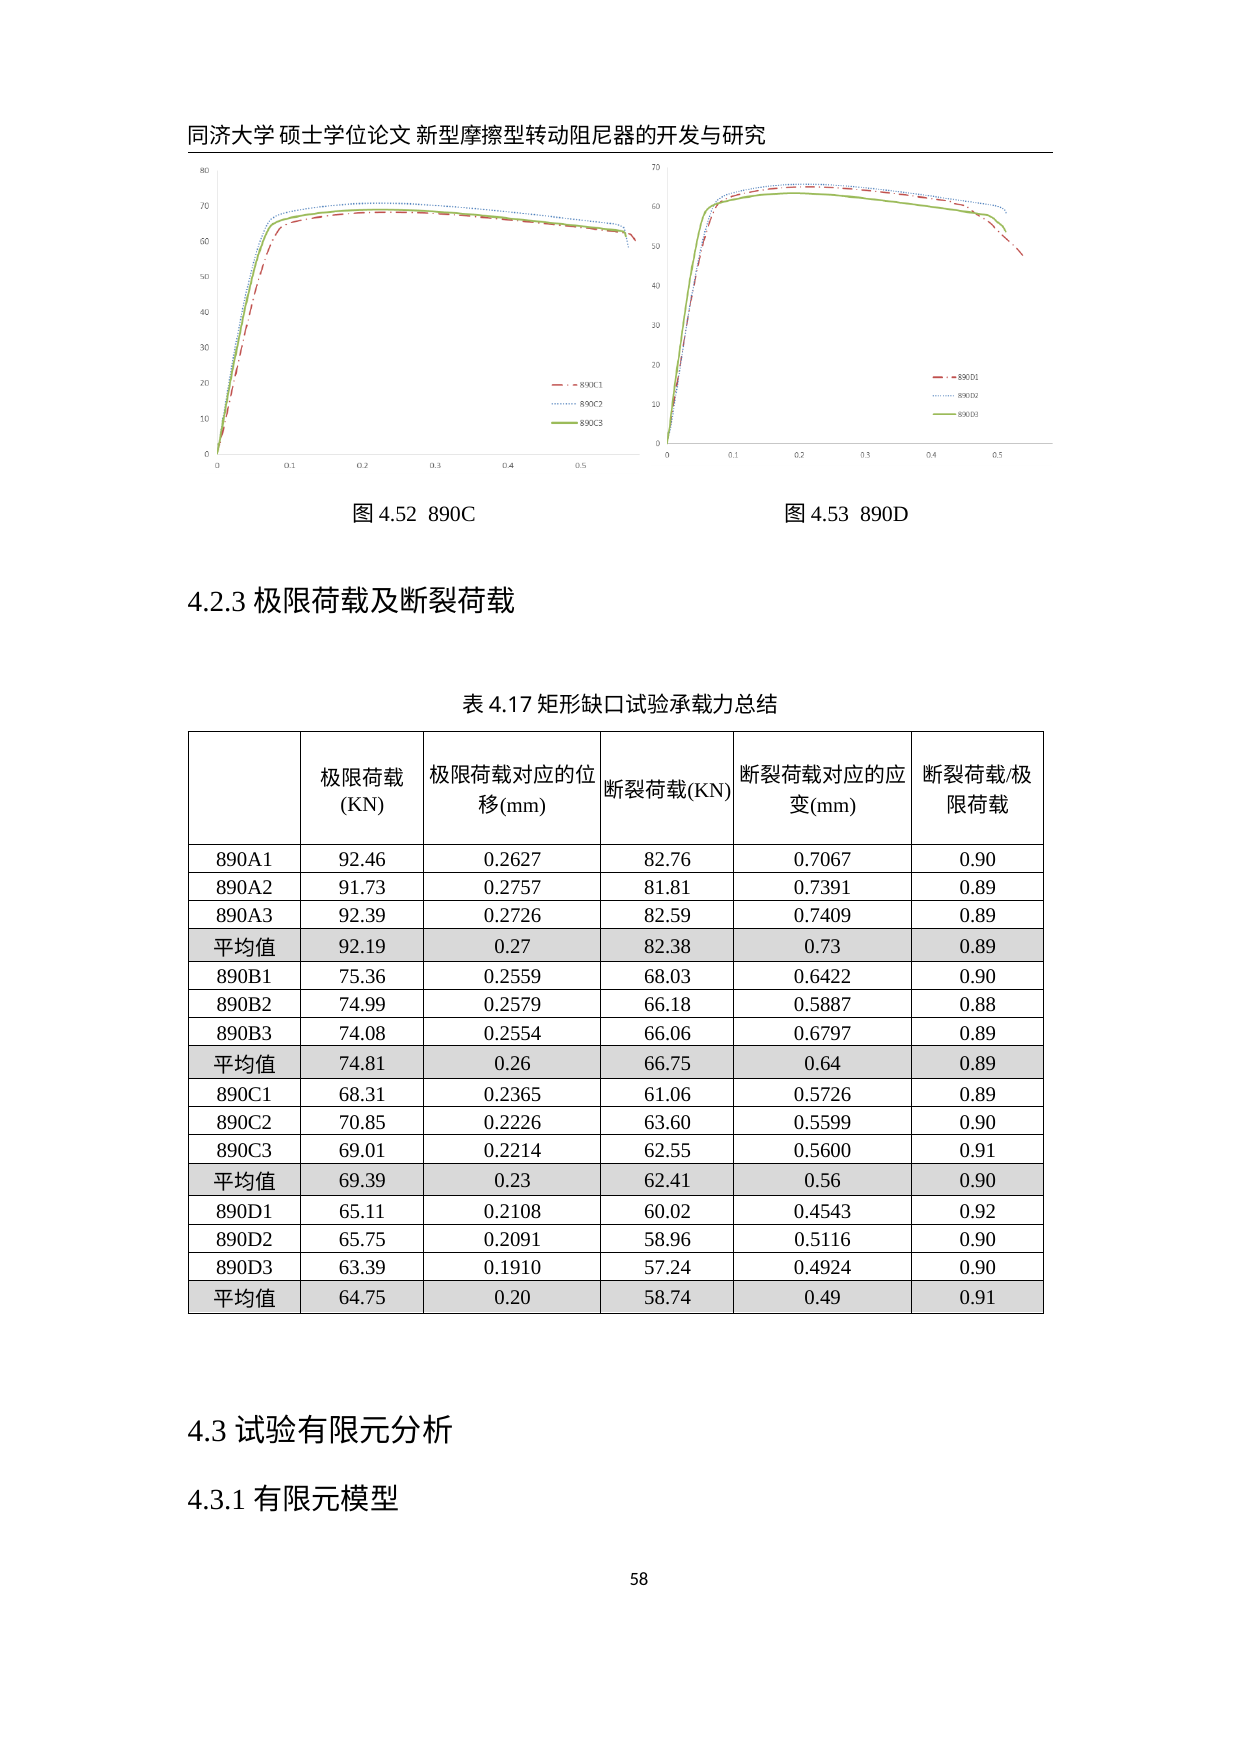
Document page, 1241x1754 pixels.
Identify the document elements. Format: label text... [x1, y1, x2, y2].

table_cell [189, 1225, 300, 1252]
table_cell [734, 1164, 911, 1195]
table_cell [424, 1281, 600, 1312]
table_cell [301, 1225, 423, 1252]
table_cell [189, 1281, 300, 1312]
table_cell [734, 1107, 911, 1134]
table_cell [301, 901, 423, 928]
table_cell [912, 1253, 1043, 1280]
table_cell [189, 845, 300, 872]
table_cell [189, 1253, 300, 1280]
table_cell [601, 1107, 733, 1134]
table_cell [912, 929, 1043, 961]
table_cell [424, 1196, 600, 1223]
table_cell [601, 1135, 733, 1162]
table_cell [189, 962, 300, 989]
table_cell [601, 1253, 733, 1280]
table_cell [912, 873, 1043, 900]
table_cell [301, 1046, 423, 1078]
subtitle 试验有限元分析 [187, 1405, 1053, 1450]
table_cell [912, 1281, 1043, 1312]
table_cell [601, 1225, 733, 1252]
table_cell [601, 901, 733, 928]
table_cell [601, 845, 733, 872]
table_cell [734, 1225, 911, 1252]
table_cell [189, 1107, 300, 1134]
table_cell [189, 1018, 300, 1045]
picture [650, 153, 1053, 466]
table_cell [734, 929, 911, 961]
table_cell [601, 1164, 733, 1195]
list 有限元模型 [187, 1475, 1053, 1518]
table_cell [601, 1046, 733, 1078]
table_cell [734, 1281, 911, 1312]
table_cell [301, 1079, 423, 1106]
list 极限荷载及断裂荷载 [187, 578, 1053, 620]
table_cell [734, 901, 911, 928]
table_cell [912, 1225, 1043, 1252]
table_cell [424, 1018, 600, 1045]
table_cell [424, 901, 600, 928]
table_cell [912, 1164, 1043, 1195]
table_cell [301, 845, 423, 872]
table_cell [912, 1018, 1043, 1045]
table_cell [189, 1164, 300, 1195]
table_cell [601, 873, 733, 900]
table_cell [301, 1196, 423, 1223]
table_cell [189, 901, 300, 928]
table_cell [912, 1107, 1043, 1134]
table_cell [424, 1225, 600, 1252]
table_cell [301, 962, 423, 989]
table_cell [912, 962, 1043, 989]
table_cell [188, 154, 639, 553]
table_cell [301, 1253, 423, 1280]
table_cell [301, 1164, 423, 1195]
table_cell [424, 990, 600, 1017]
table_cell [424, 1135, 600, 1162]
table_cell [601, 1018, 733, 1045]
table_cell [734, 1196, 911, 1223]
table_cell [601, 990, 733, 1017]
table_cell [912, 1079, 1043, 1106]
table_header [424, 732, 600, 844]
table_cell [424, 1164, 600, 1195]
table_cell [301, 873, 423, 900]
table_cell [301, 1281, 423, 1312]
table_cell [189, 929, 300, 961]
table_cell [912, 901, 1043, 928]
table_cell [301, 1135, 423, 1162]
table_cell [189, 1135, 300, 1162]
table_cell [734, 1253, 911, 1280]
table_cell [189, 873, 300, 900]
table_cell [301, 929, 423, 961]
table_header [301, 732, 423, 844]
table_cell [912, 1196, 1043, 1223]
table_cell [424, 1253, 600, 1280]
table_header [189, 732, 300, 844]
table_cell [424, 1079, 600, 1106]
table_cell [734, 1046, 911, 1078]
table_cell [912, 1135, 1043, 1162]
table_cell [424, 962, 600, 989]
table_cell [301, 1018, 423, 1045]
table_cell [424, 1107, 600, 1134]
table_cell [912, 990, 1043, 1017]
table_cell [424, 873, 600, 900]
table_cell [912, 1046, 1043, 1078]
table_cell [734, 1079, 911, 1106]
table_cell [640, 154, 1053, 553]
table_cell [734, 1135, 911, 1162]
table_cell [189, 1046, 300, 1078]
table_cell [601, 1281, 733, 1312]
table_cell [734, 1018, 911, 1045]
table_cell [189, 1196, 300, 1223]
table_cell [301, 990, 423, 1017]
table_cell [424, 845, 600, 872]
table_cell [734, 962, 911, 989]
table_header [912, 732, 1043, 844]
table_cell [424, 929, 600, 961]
picture [198, 153, 640, 474]
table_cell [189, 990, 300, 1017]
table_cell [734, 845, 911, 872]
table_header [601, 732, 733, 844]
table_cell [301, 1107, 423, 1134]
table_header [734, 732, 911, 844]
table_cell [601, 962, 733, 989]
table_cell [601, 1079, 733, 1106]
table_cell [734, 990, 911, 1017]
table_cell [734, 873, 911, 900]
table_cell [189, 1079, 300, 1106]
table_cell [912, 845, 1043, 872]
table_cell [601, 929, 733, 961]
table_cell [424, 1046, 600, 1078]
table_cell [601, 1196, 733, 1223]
